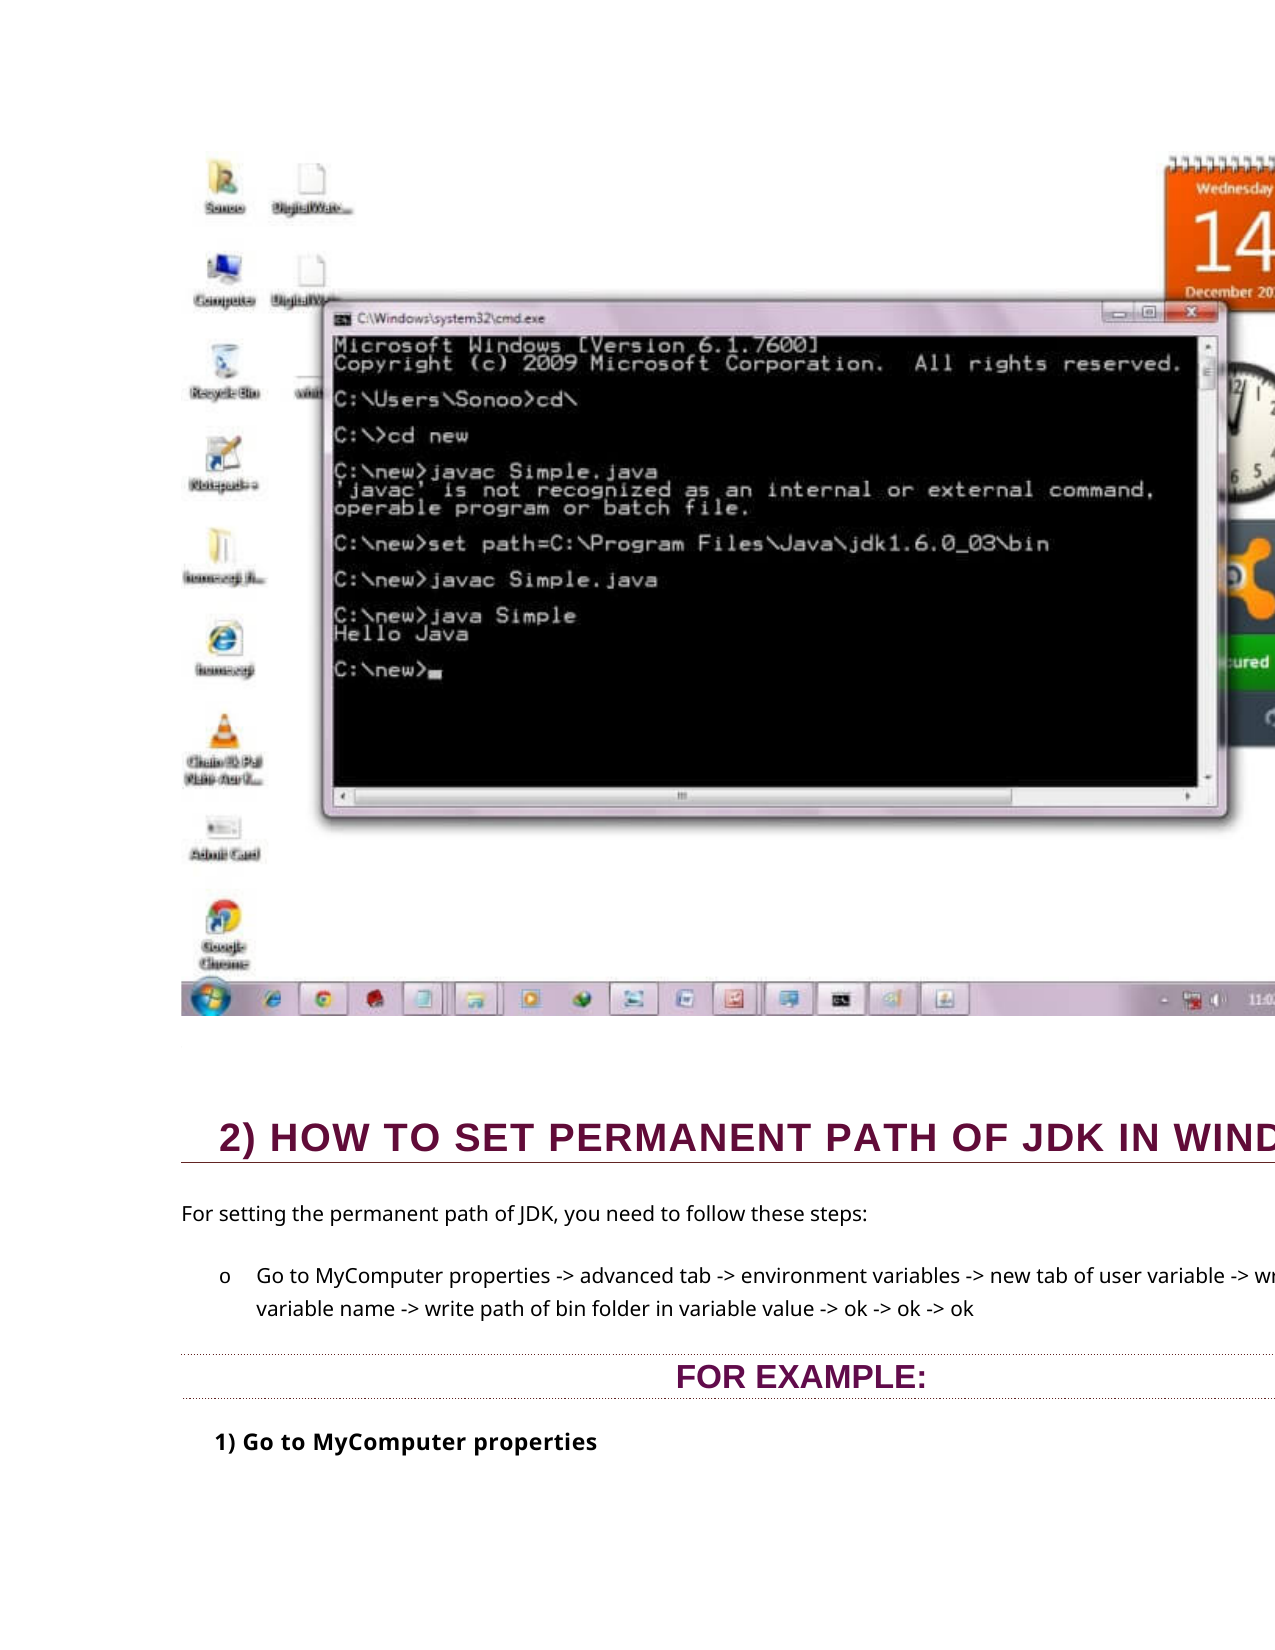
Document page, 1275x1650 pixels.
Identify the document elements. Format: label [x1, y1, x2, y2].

picture [181, 151, 1275, 1016]
table_header [149, 150, 1275, 1481]
